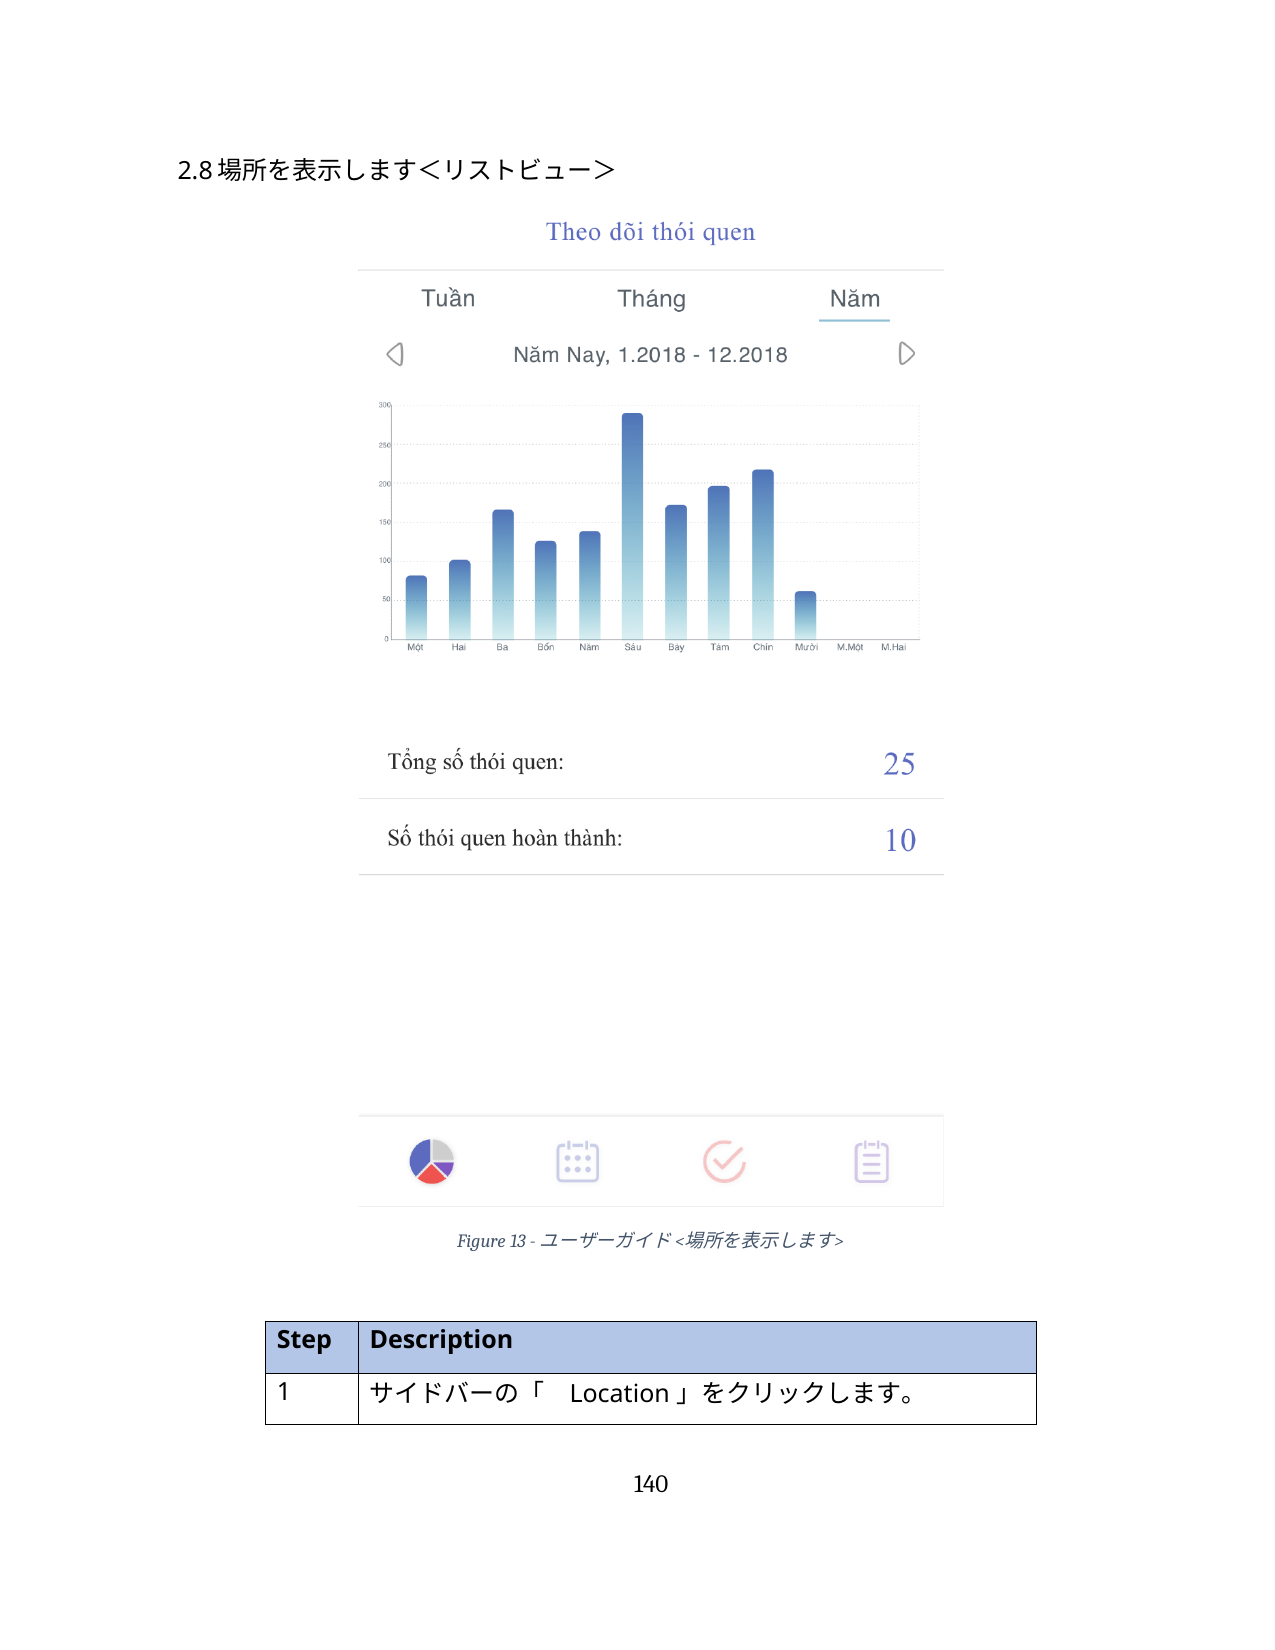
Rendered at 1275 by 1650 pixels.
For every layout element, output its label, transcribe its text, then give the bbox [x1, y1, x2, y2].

subtitle 2.8場所を表示します＜リストビュー＞ [177, 151, 1125, 187]
picture [358, 189, 944, 1207]
table_header Description [359, 1322, 1036, 1373]
table_header Step [266, 1322, 358, 1373]
table_cell 1 [266, 1374, 358, 1423]
table_cell サイドバーの「 Location 」をクリックします。 [359, 1374, 1036, 1423]
